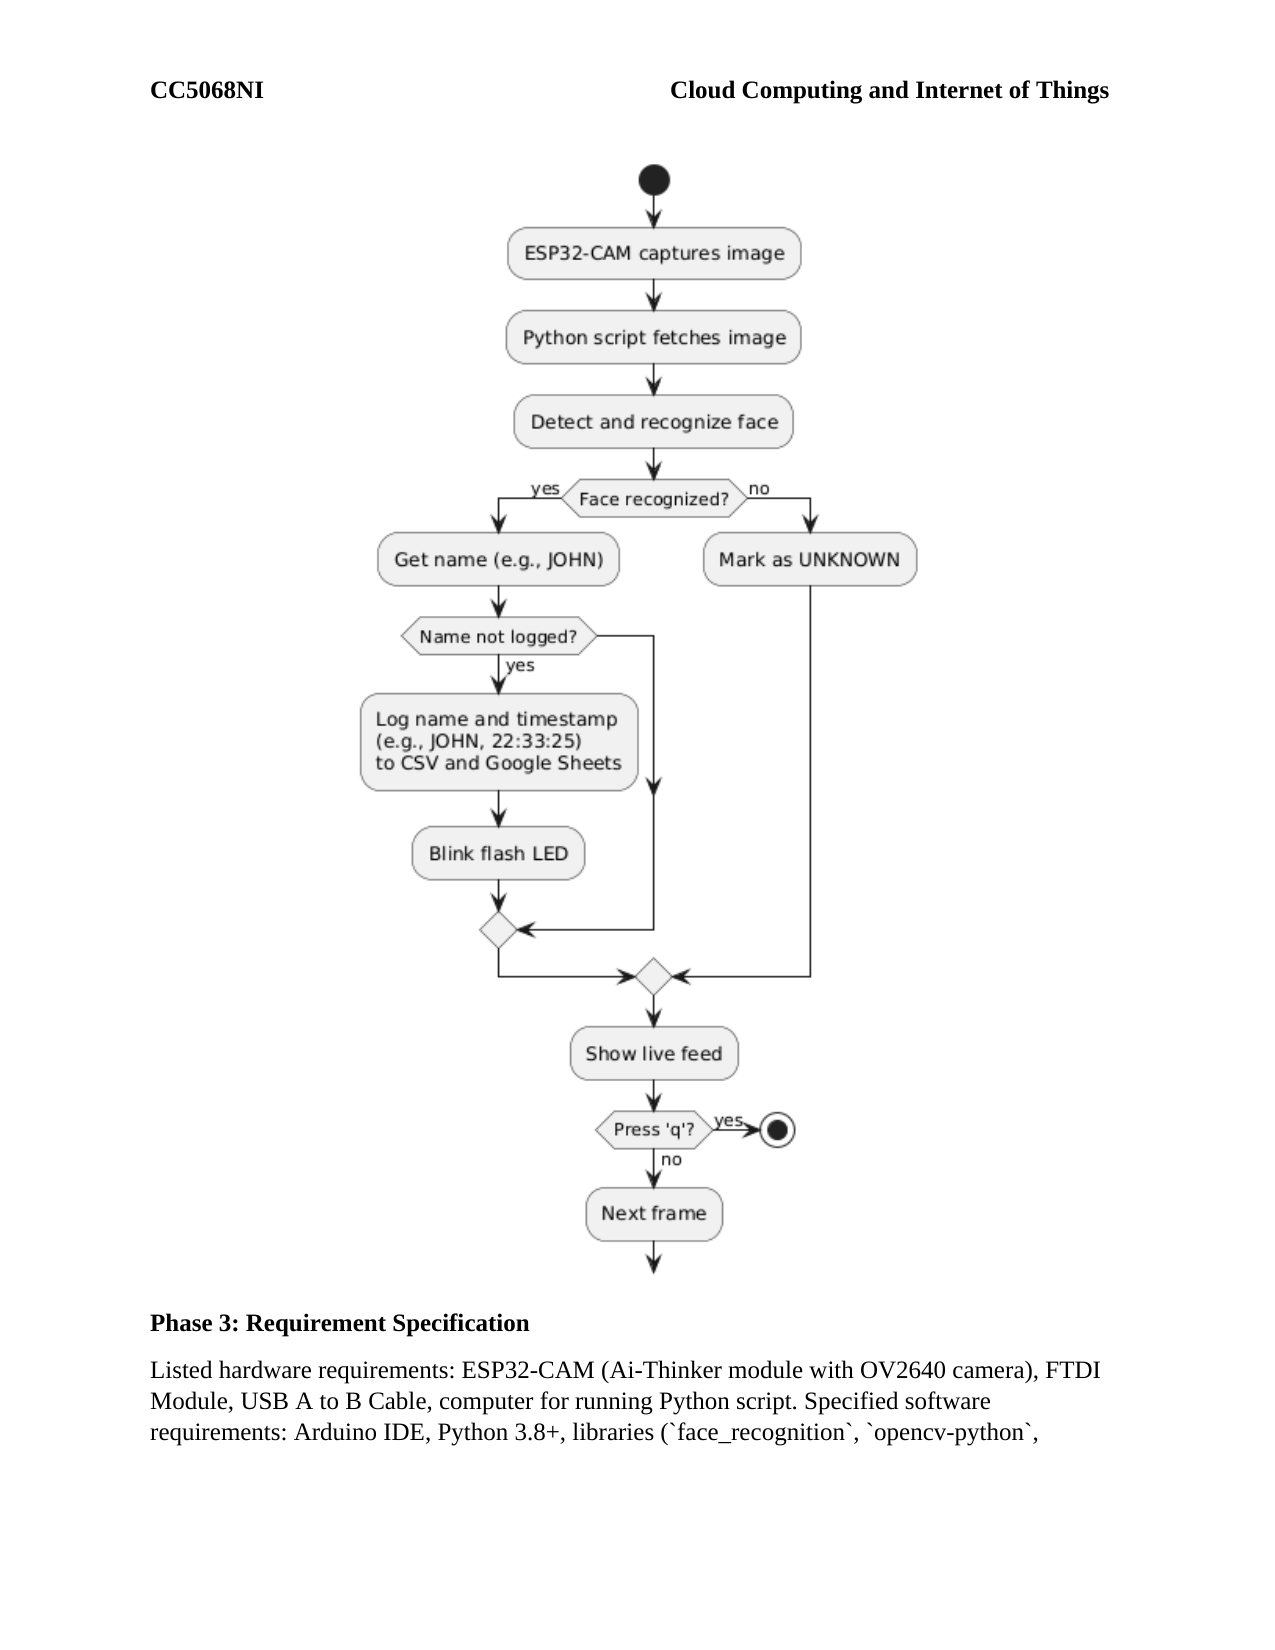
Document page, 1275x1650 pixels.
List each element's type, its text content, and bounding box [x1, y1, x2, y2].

text Phase 3: Requirement Specification [150, 1308, 1125, 1336]
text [150, 1355, 1125, 1446]
picture [343, 150, 932, 1289]
